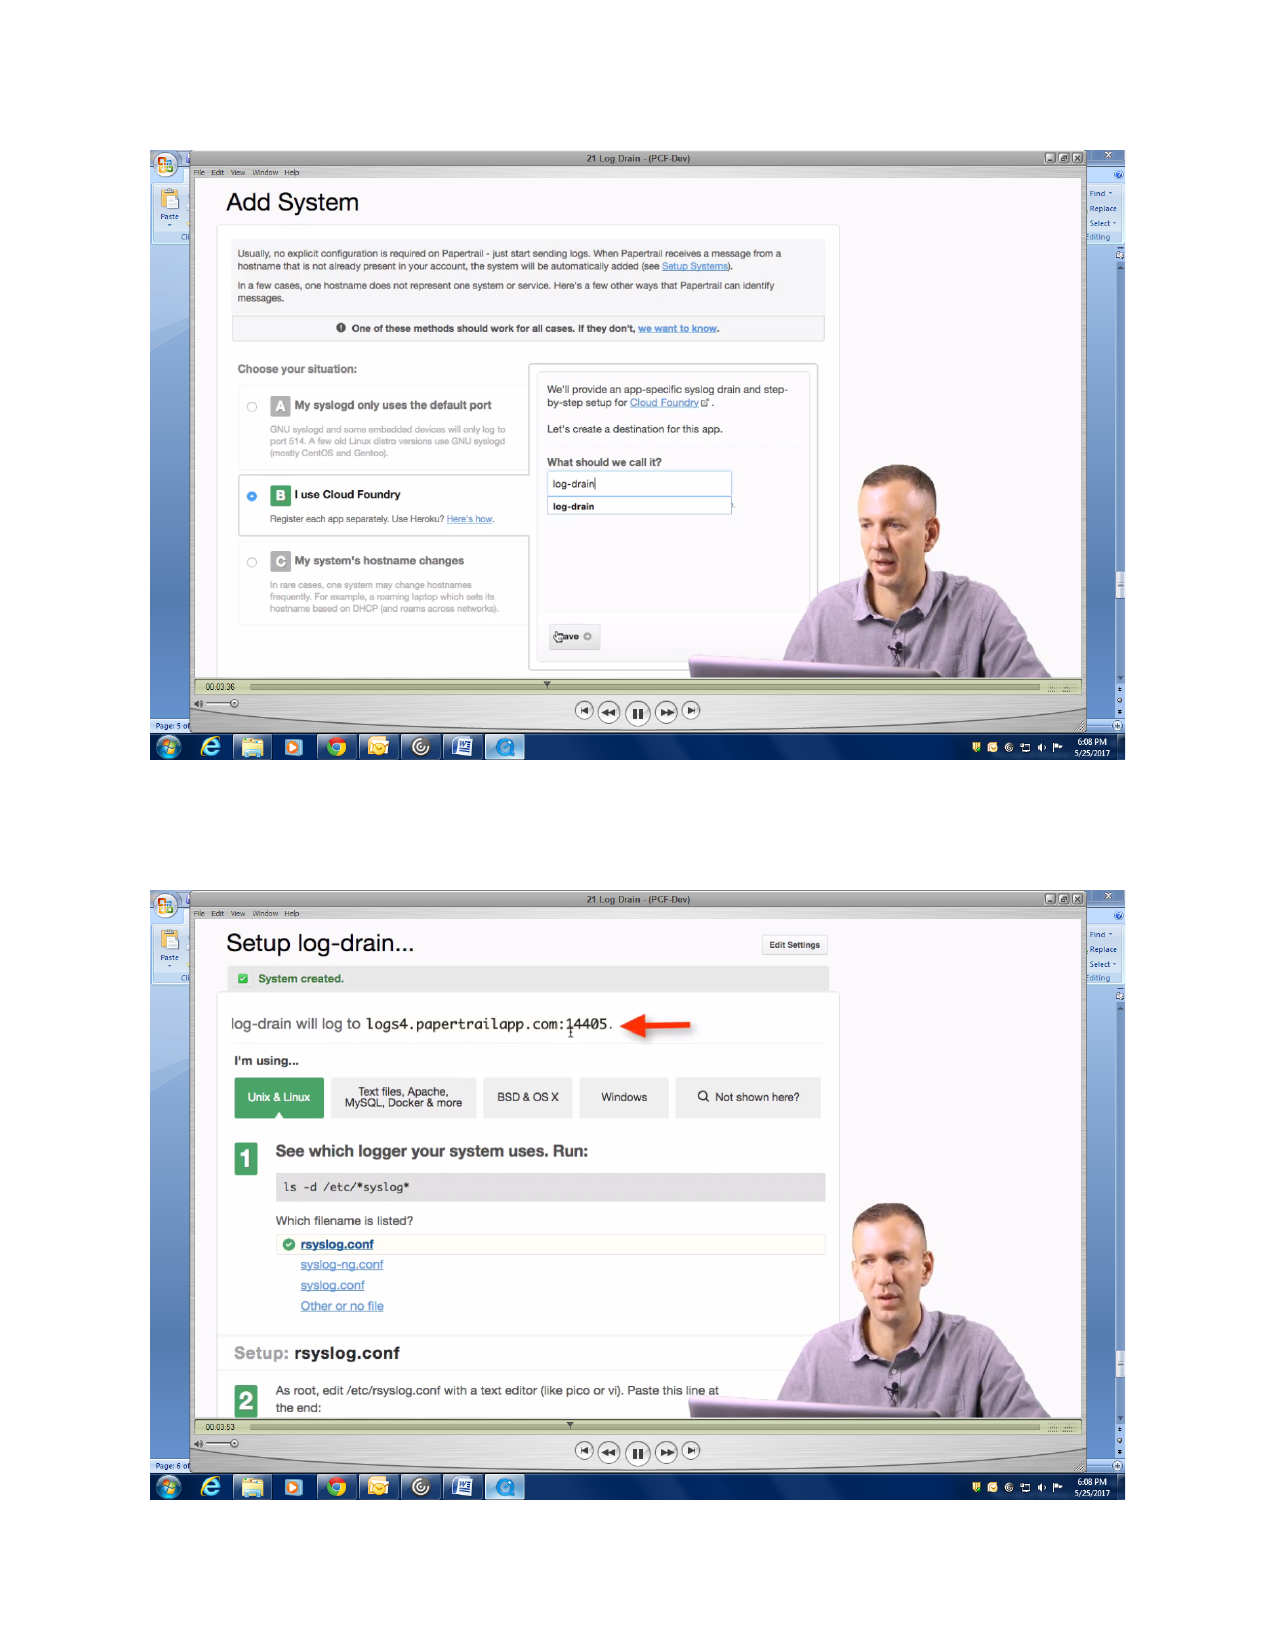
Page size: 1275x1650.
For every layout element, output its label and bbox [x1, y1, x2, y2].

picture [150, 150, 1125, 760]
picture [150, 890, 1125, 1500]
